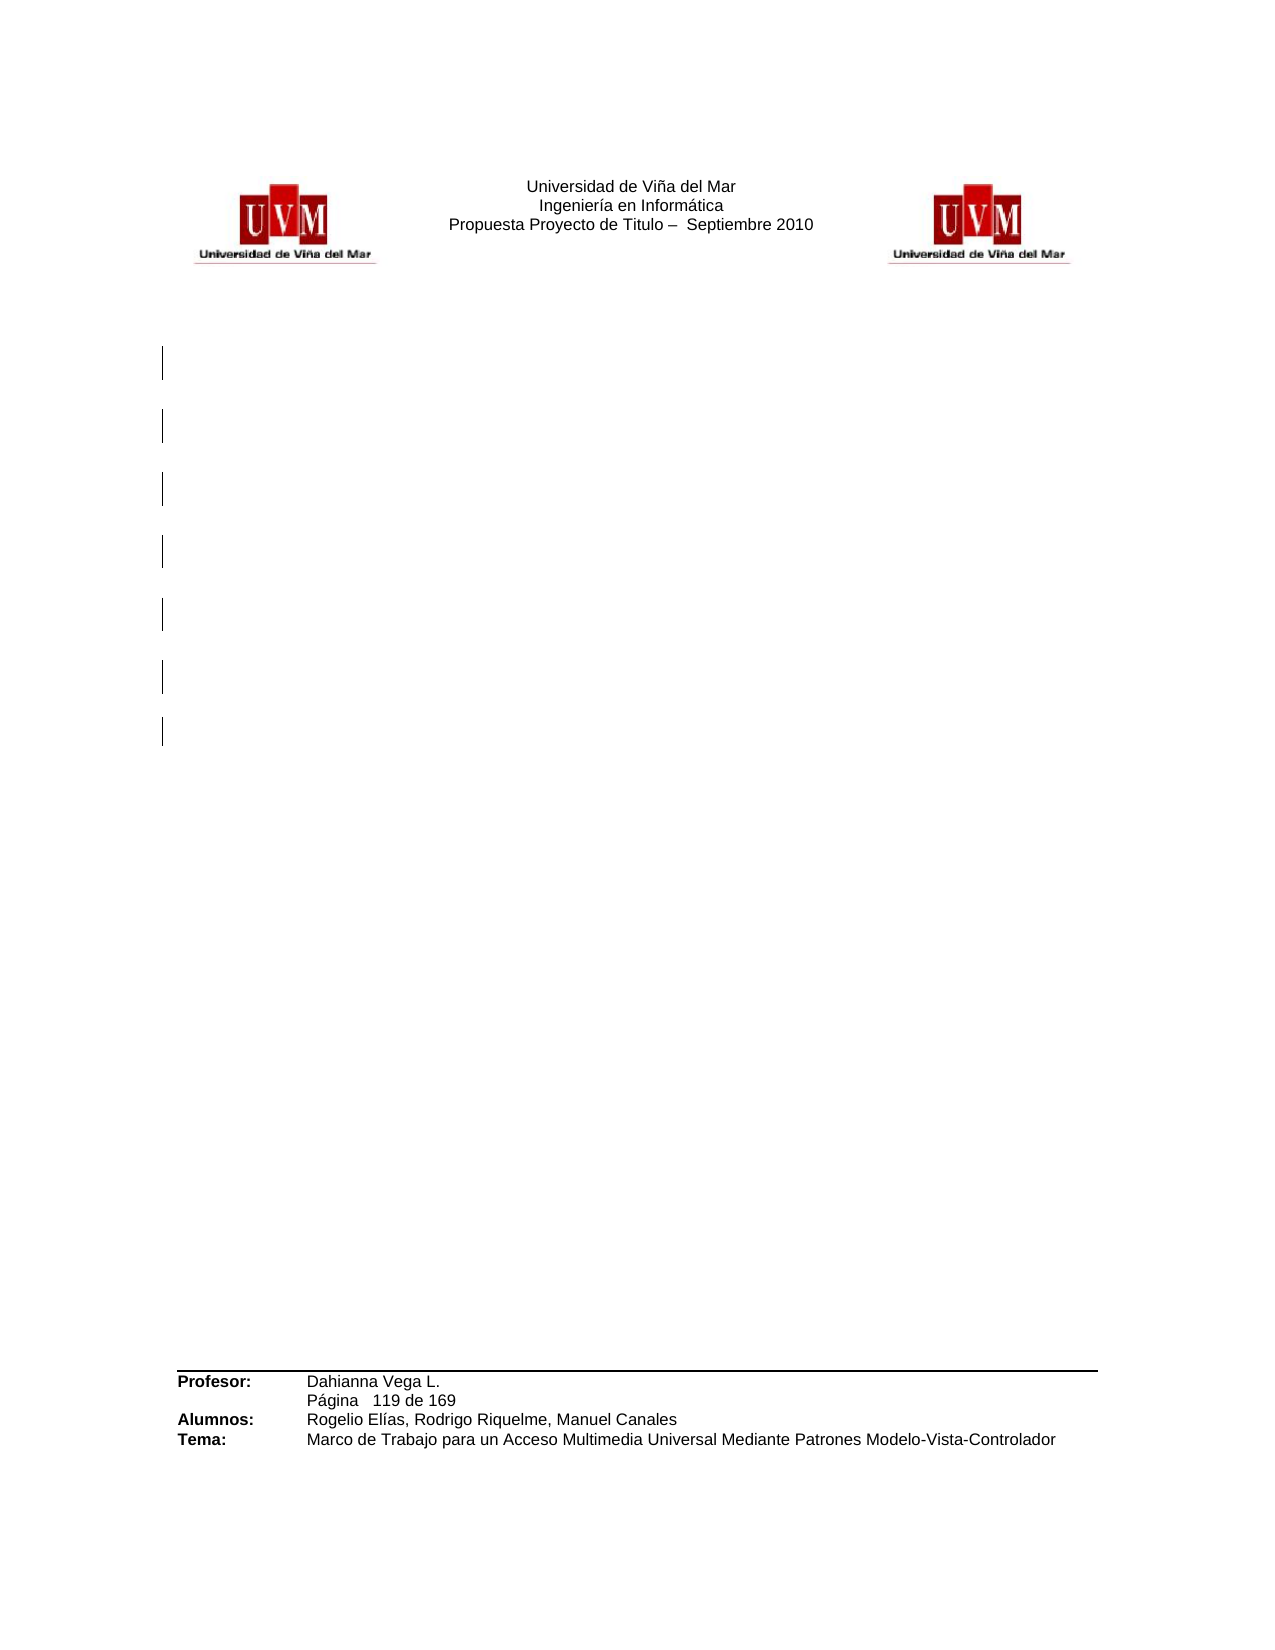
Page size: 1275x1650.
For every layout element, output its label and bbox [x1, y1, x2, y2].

picture [177, 176, 390, 267]
picture [871, 176, 1084, 267]
